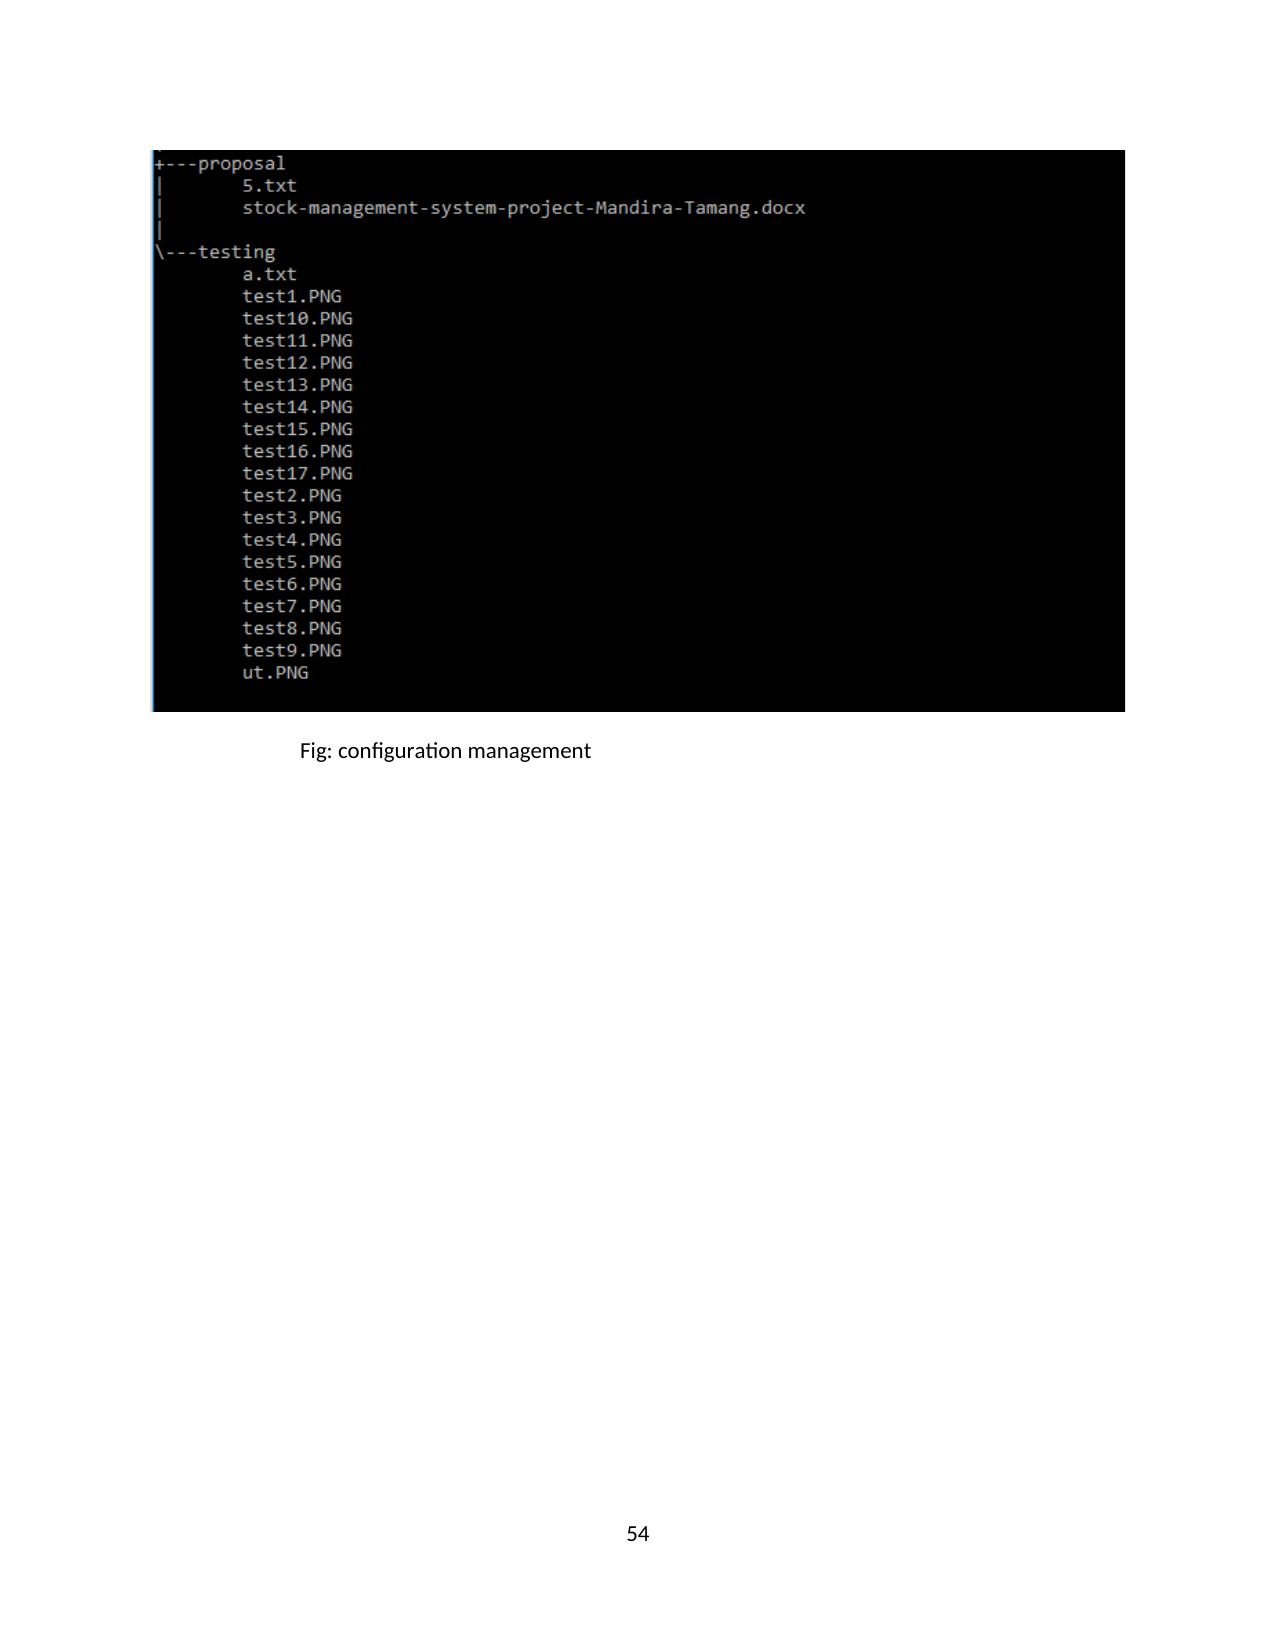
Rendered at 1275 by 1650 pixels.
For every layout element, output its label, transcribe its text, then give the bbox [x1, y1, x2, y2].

text Fig: configuration management [150, 736, 1125, 764]
picture [150, 150, 1125, 712]
